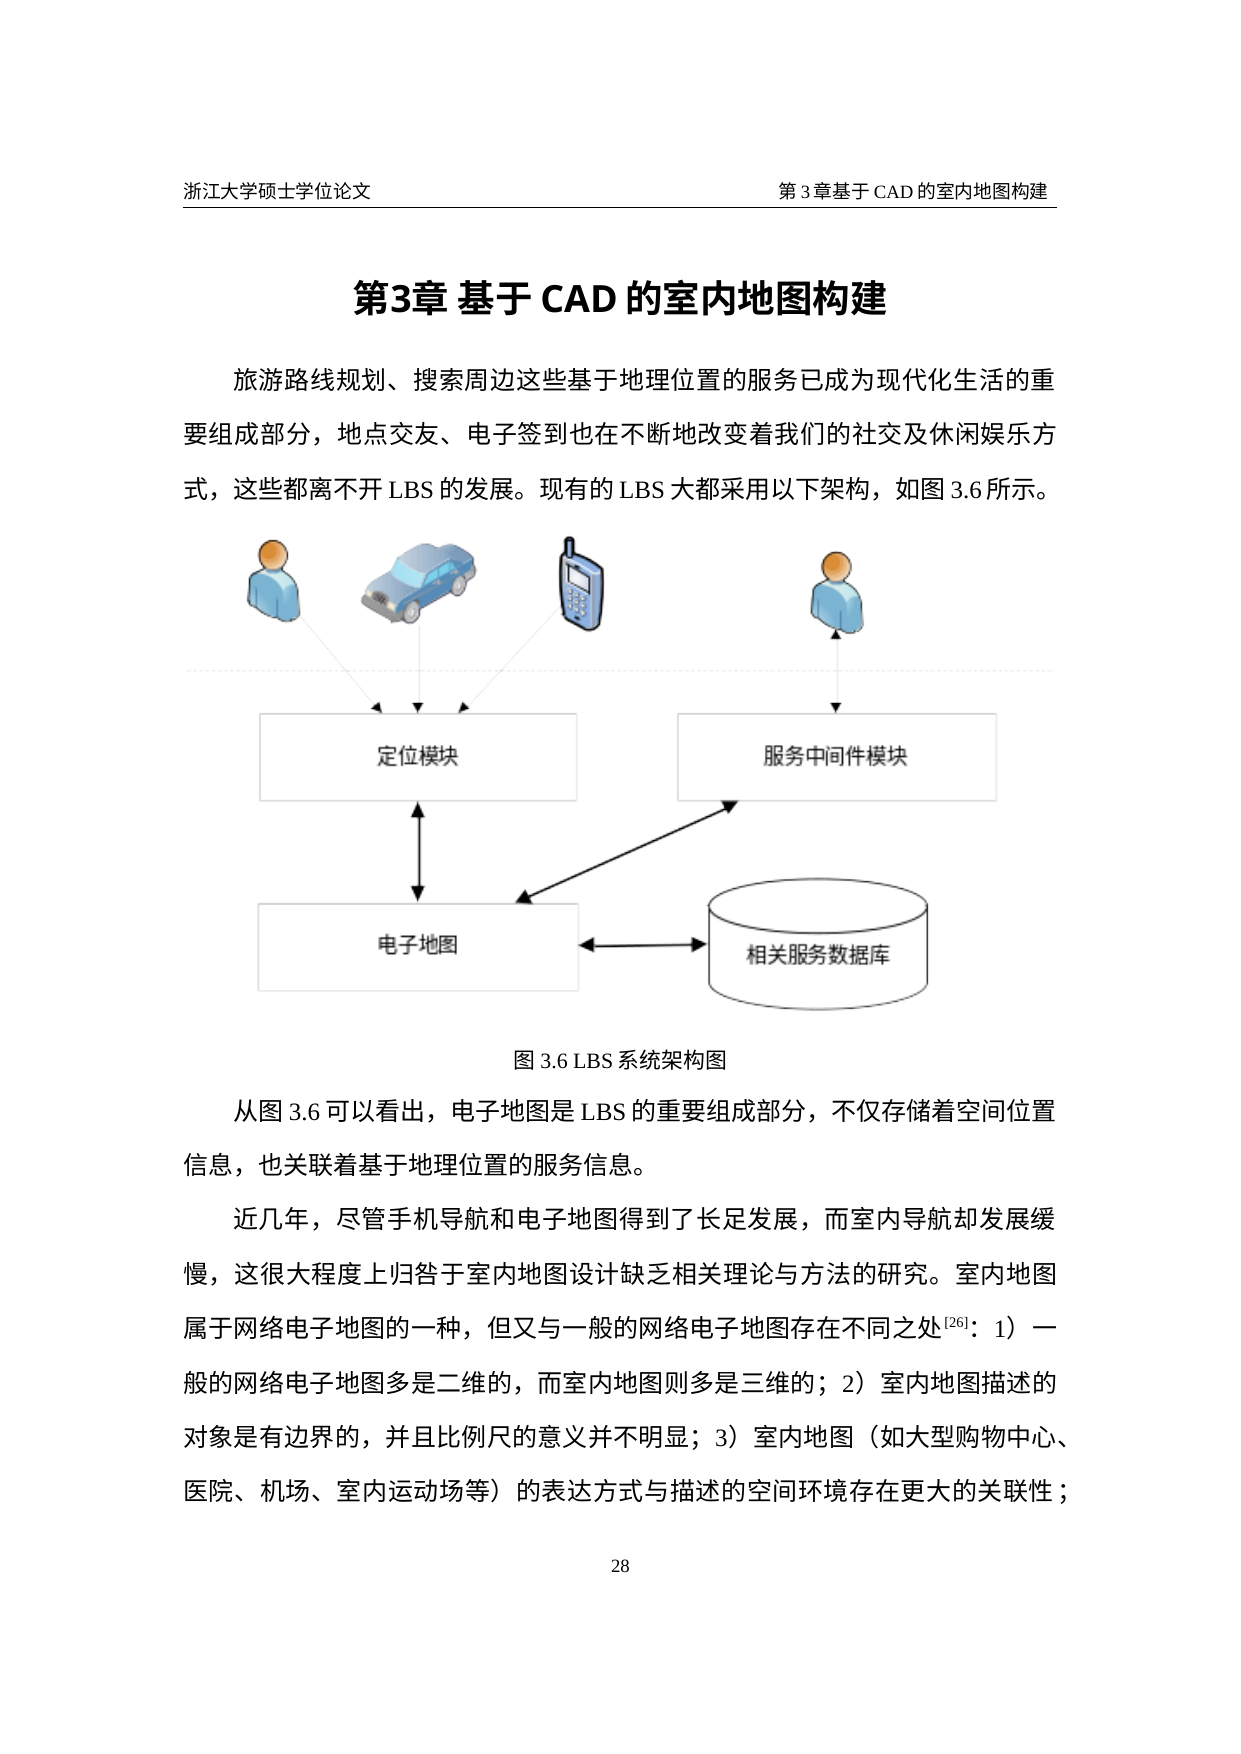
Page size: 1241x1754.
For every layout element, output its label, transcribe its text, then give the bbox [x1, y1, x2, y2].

subtitle 基于CAD的室内地图构建 [183, 268, 1057, 323]
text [183, 1200, 1057, 1508]
